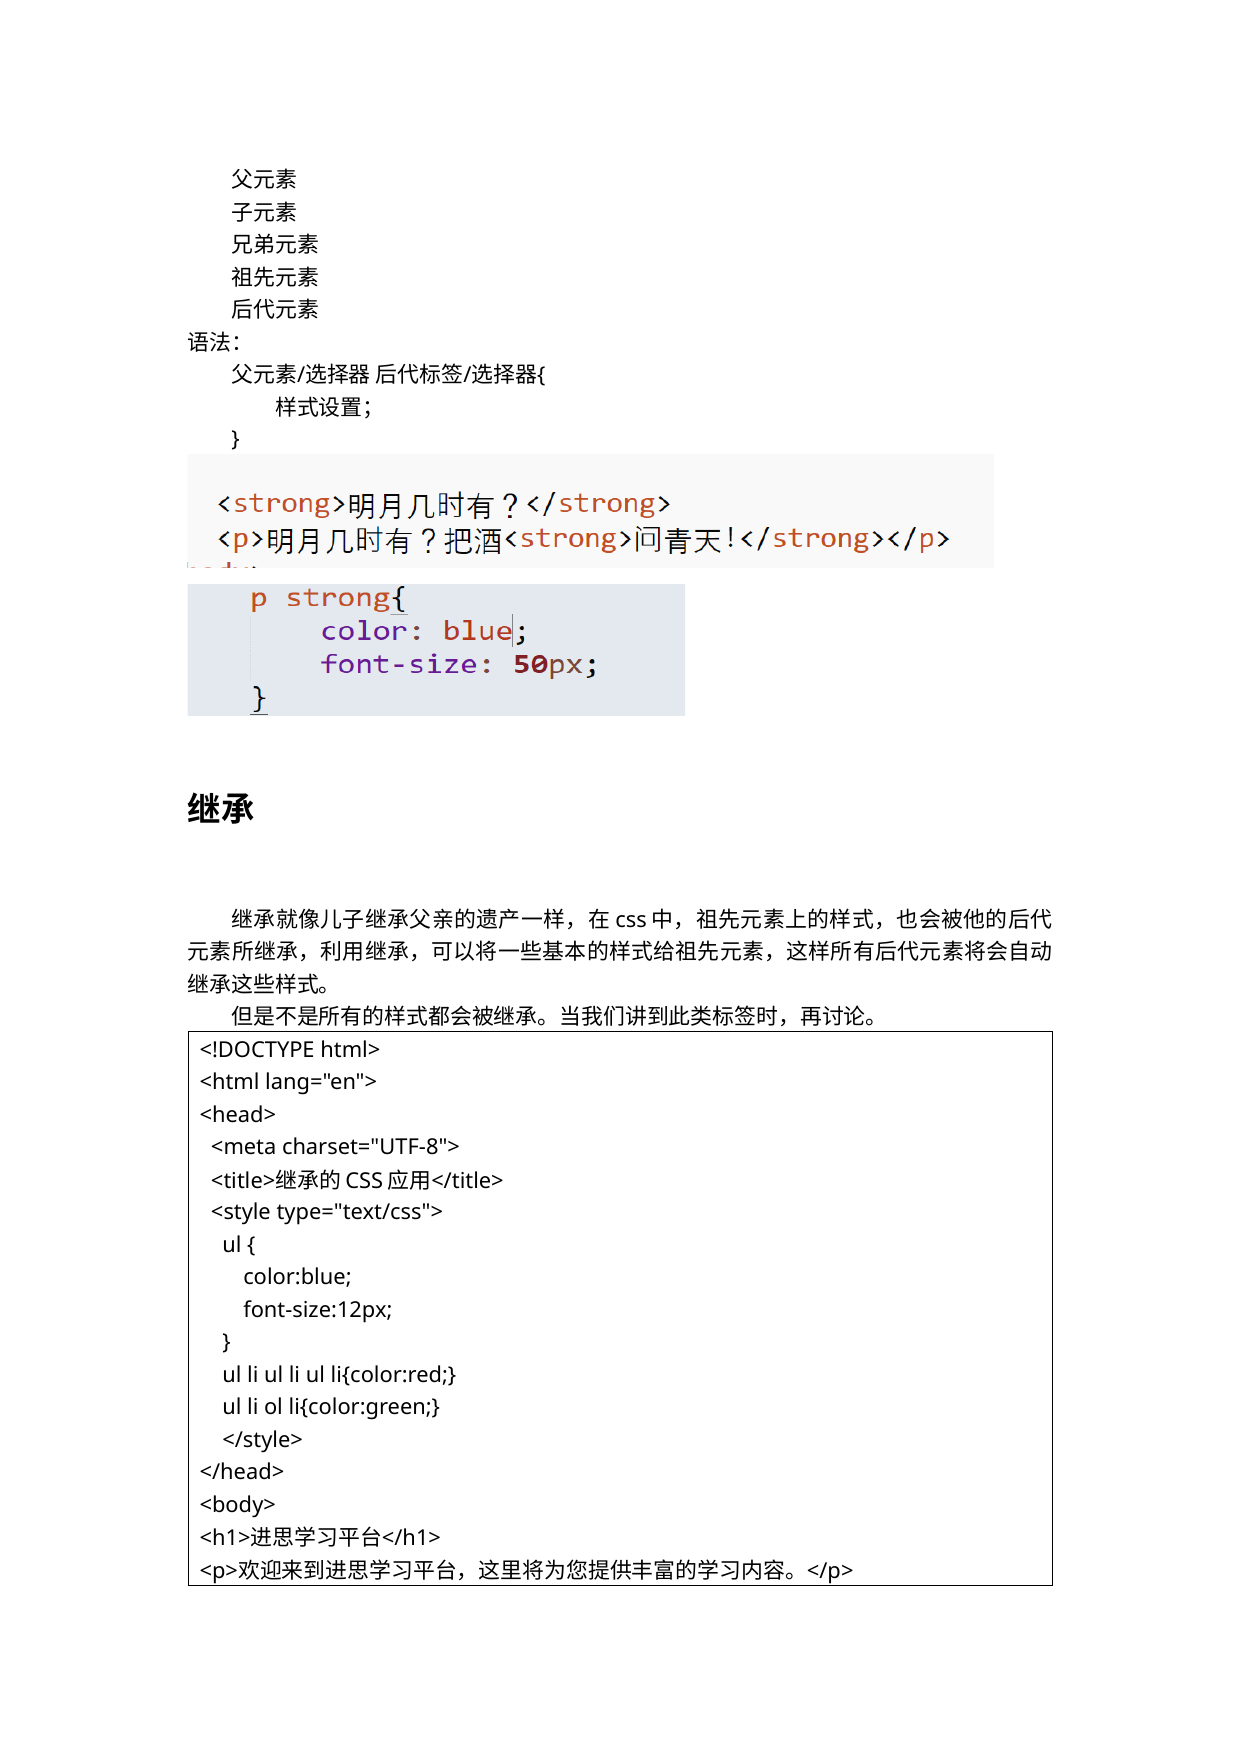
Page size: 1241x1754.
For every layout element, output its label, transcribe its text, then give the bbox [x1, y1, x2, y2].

picture [187, 454, 994, 568]
text 父元素 [187, 162, 1053, 194]
text 兄弟元素 [187, 227, 1053, 259]
text 语法： [187, 324, 1053, 357]
text 祖先元素 [187, 259, 1053, 292]
text 样式设置； [187, 389, 1053, 422]
picture [187, 584, 686, 716]
text 但是不是所有的样式都会被继承。当我们讲到此类标签时，再讨论。 [187, 999, 1053, 1031]
text 子元素 [187, 194, 1053, 227]
text } [231, 422, 1053, 454]
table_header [189, 1032, 1052, 1585]
text 后代元素 [187, 292, 1053, 324]
text 父元素/选择器 后代标签/选择器{ [187, 357, 1053, 389]
text 继承就像儿子继承父亲的遗产一样，在css中，祖先元素上的样式，也会被他的后代元素所继承，利用继承，可以将一些基本的样式给祖先元素，这样所有后代元素将会自动继承这些样式。 [187, 901, 1053, 999]
subtitle 继承 [187, 774, 1053, 839]
